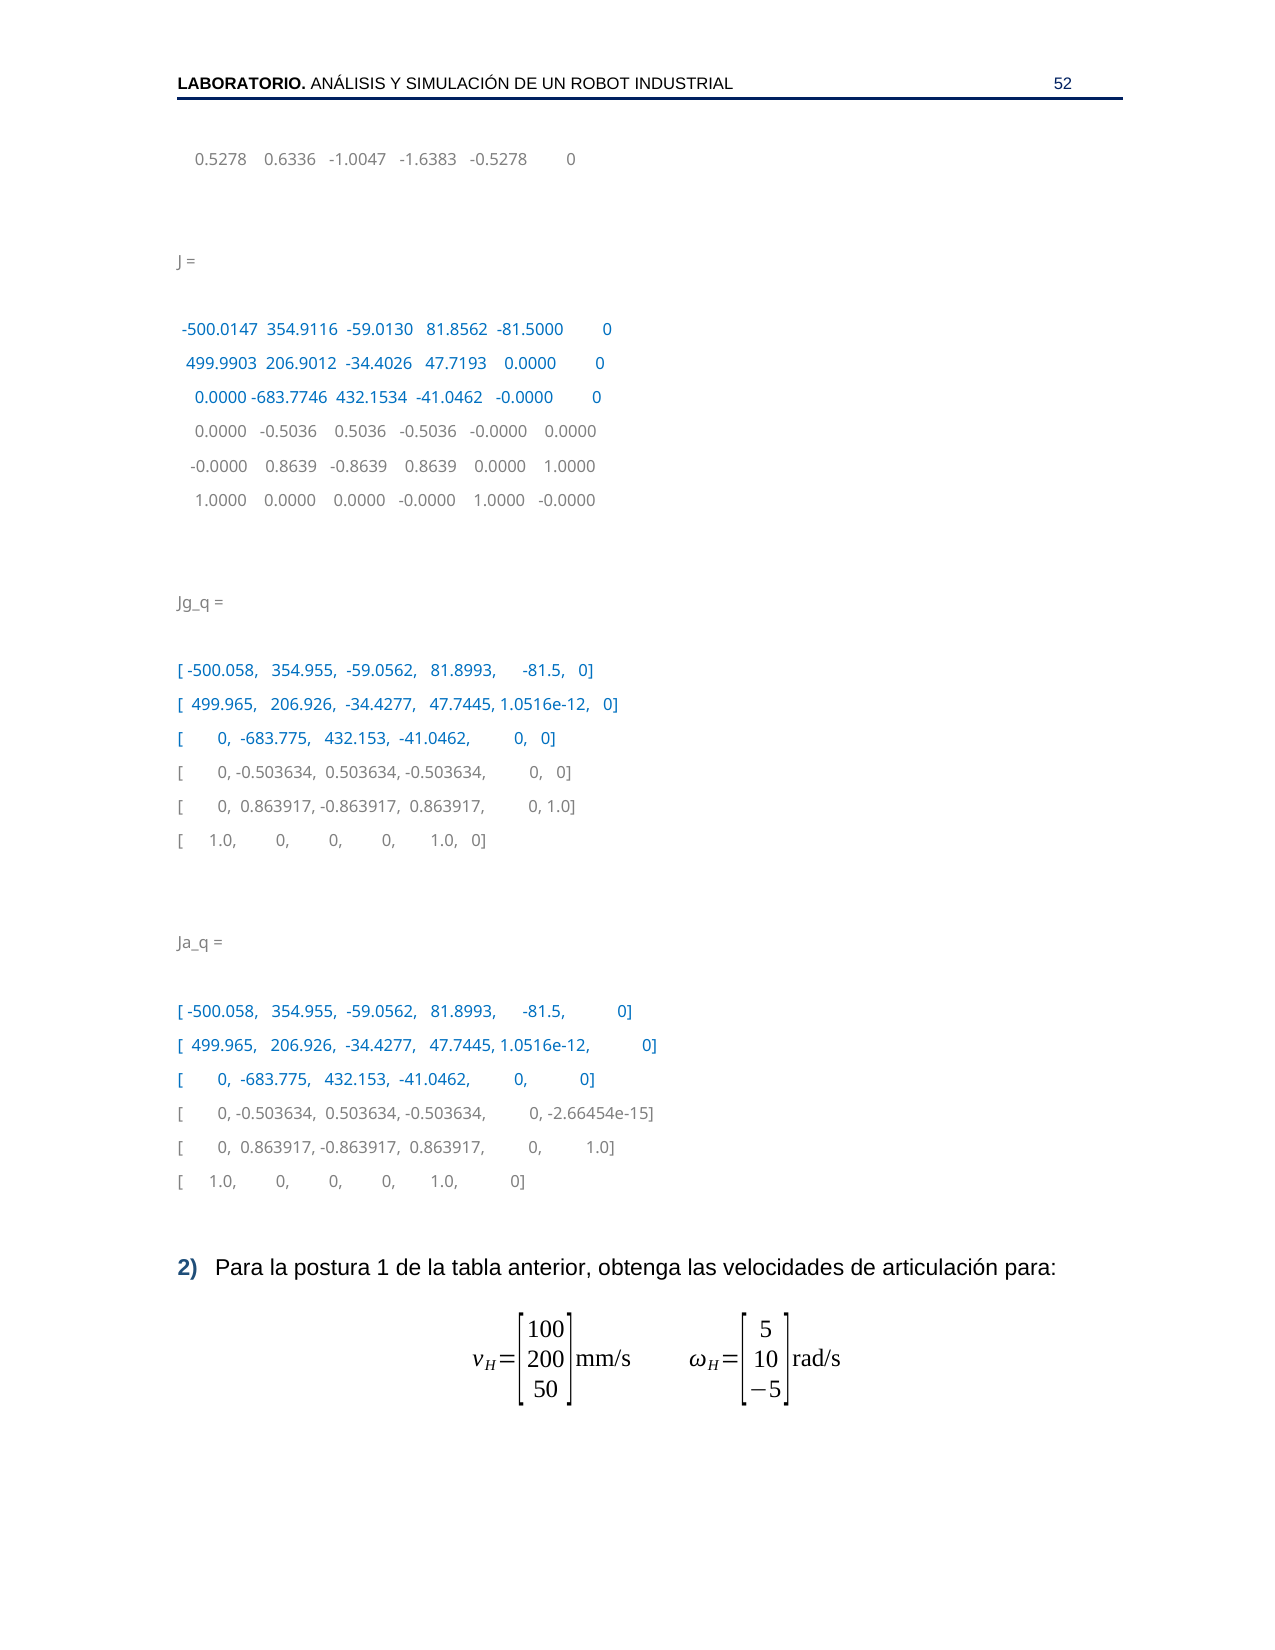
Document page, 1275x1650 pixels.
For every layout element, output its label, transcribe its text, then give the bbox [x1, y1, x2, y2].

list Para la postura 1 de la tabla anterior, obtenga las velocidades de articulación para: [177, 1254, 1098, 1281]
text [177, 148, 1098, 1226]
